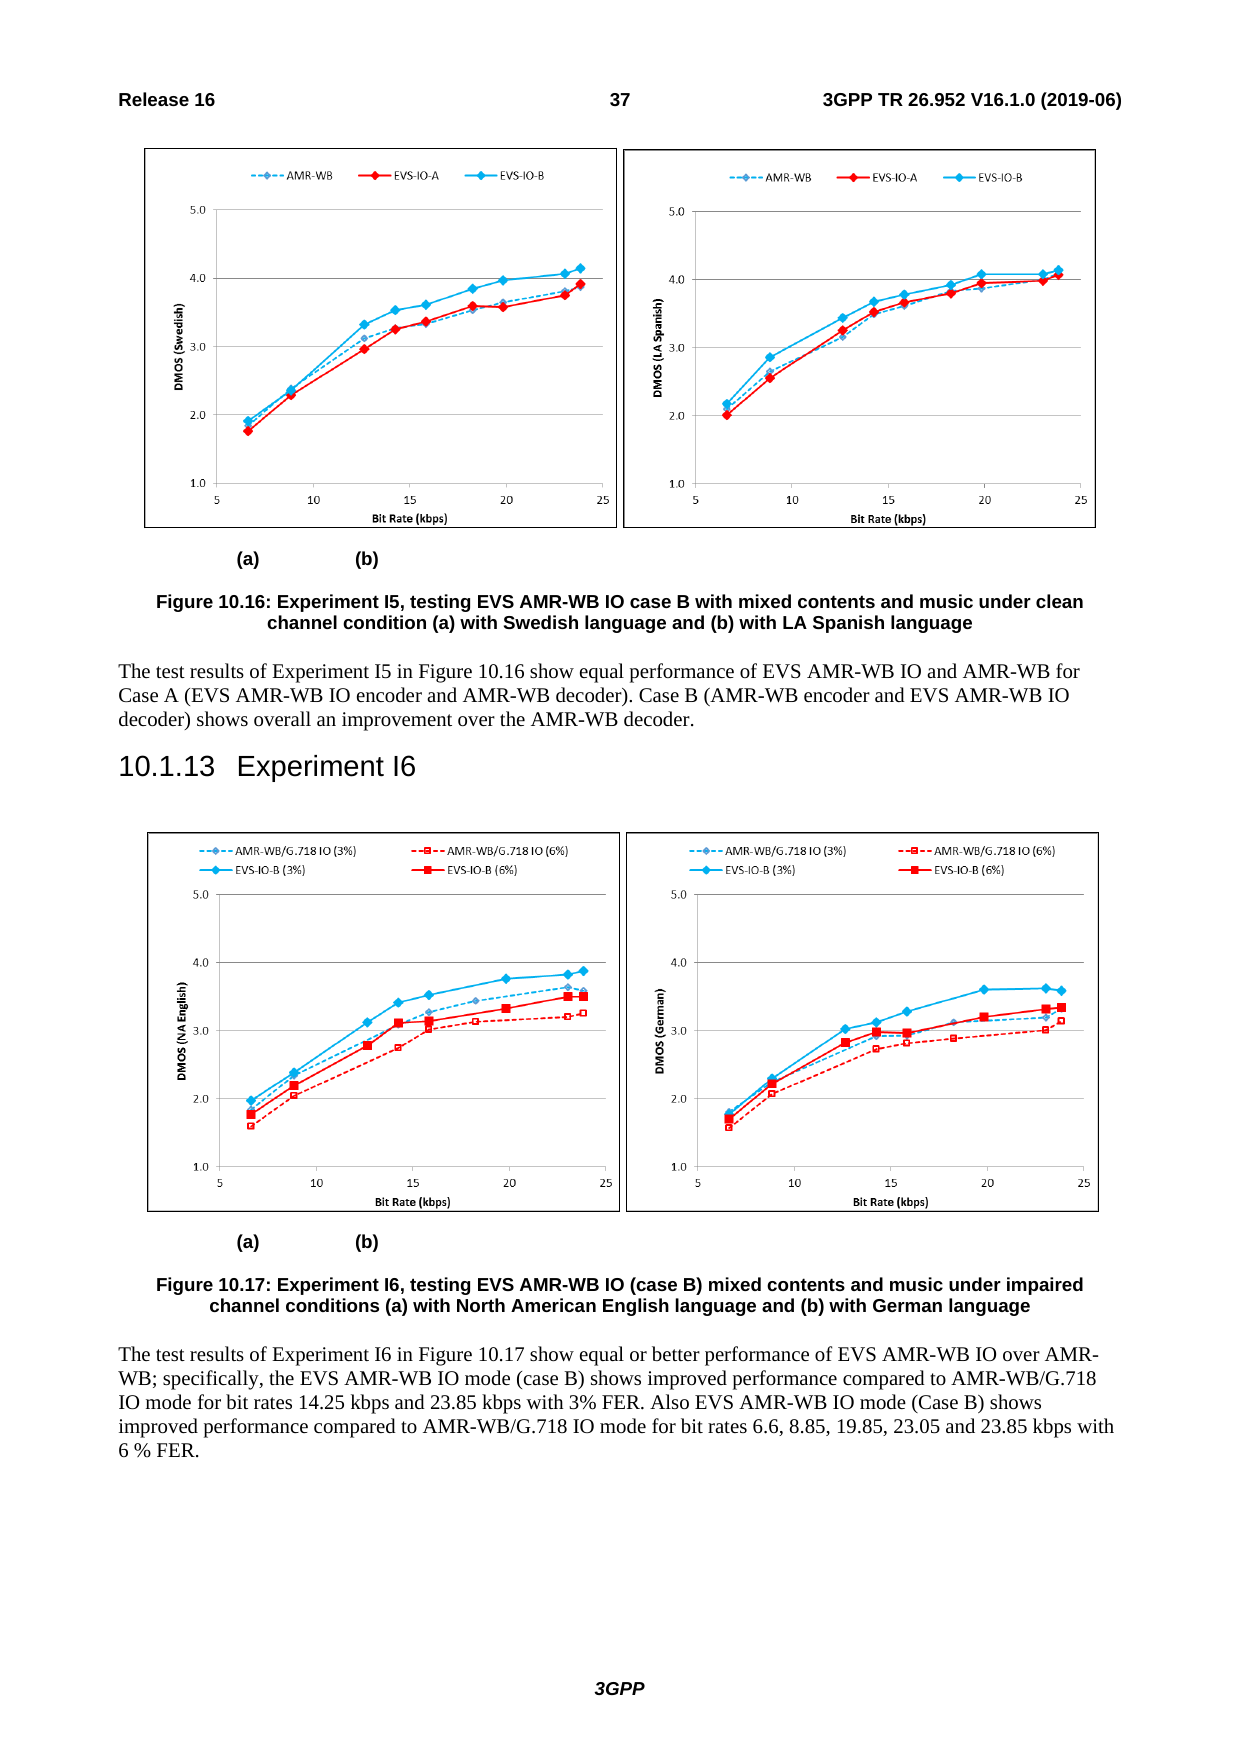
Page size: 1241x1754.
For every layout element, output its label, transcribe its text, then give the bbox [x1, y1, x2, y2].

text The test results of Experiment I6 in Figure 10.17 show equal or better performance of EVS AMR-WB IO over AMR-WB; specifically, the EVS AMR-WB IO mode (case B) shows improved performance compared to AMR-WB/G.718 IO mode for bit rates 14.25 kbps and 23.85 kbps with 3% FER. Also EVS AMR-WB IO mode (Case B) shows improved performance compared to AMR-WB/G.718 IO mode for bit rates 6.6, 8.85, 19.85, 23.05 and 23.85 kbps with 6 % FER. [118, 1342, 1122, 1462]
picture [145, 149, 616, 527]
text The test results of Experiment I5 in Figure 10.16 show equal performance of EVS AMR-WB IO and AMR-WB for Case A (EVS AMR-WB IO encoder and AMR-WB decoder). Case B (AMR-WB encoder and EVS AMR-WB IO decoder) shows overall an improvement over the AMR-WB decoder. [118, 658, 1122, 731]
text (a) (b) [148, 547, 1122, 569]
text Figure 10.16: Experiment I5, testing EVS AMR-WB IO case B with mixed contents and music under clean channel condition (a) with Swedish language and (b) with LA Spanish language [118, 590, 1122, 633]
picture [624, 150, 1095, 527]
text (a) (b) [148, 1231, 1122, 1252]
picture [148, 833, 619, 1211]
text Figure 10.17: Experiment I6, testing EVS AMR-WB IO (case B) mixed contents and music under impaired channel conditions (a) with North American English language and (b) with German language [118, 1274, 1122, 1317]
subtitle 10.1.13 Experiment I6 [118, 749, 1122, 783]
picture [627, 833, 1098, 1211]
